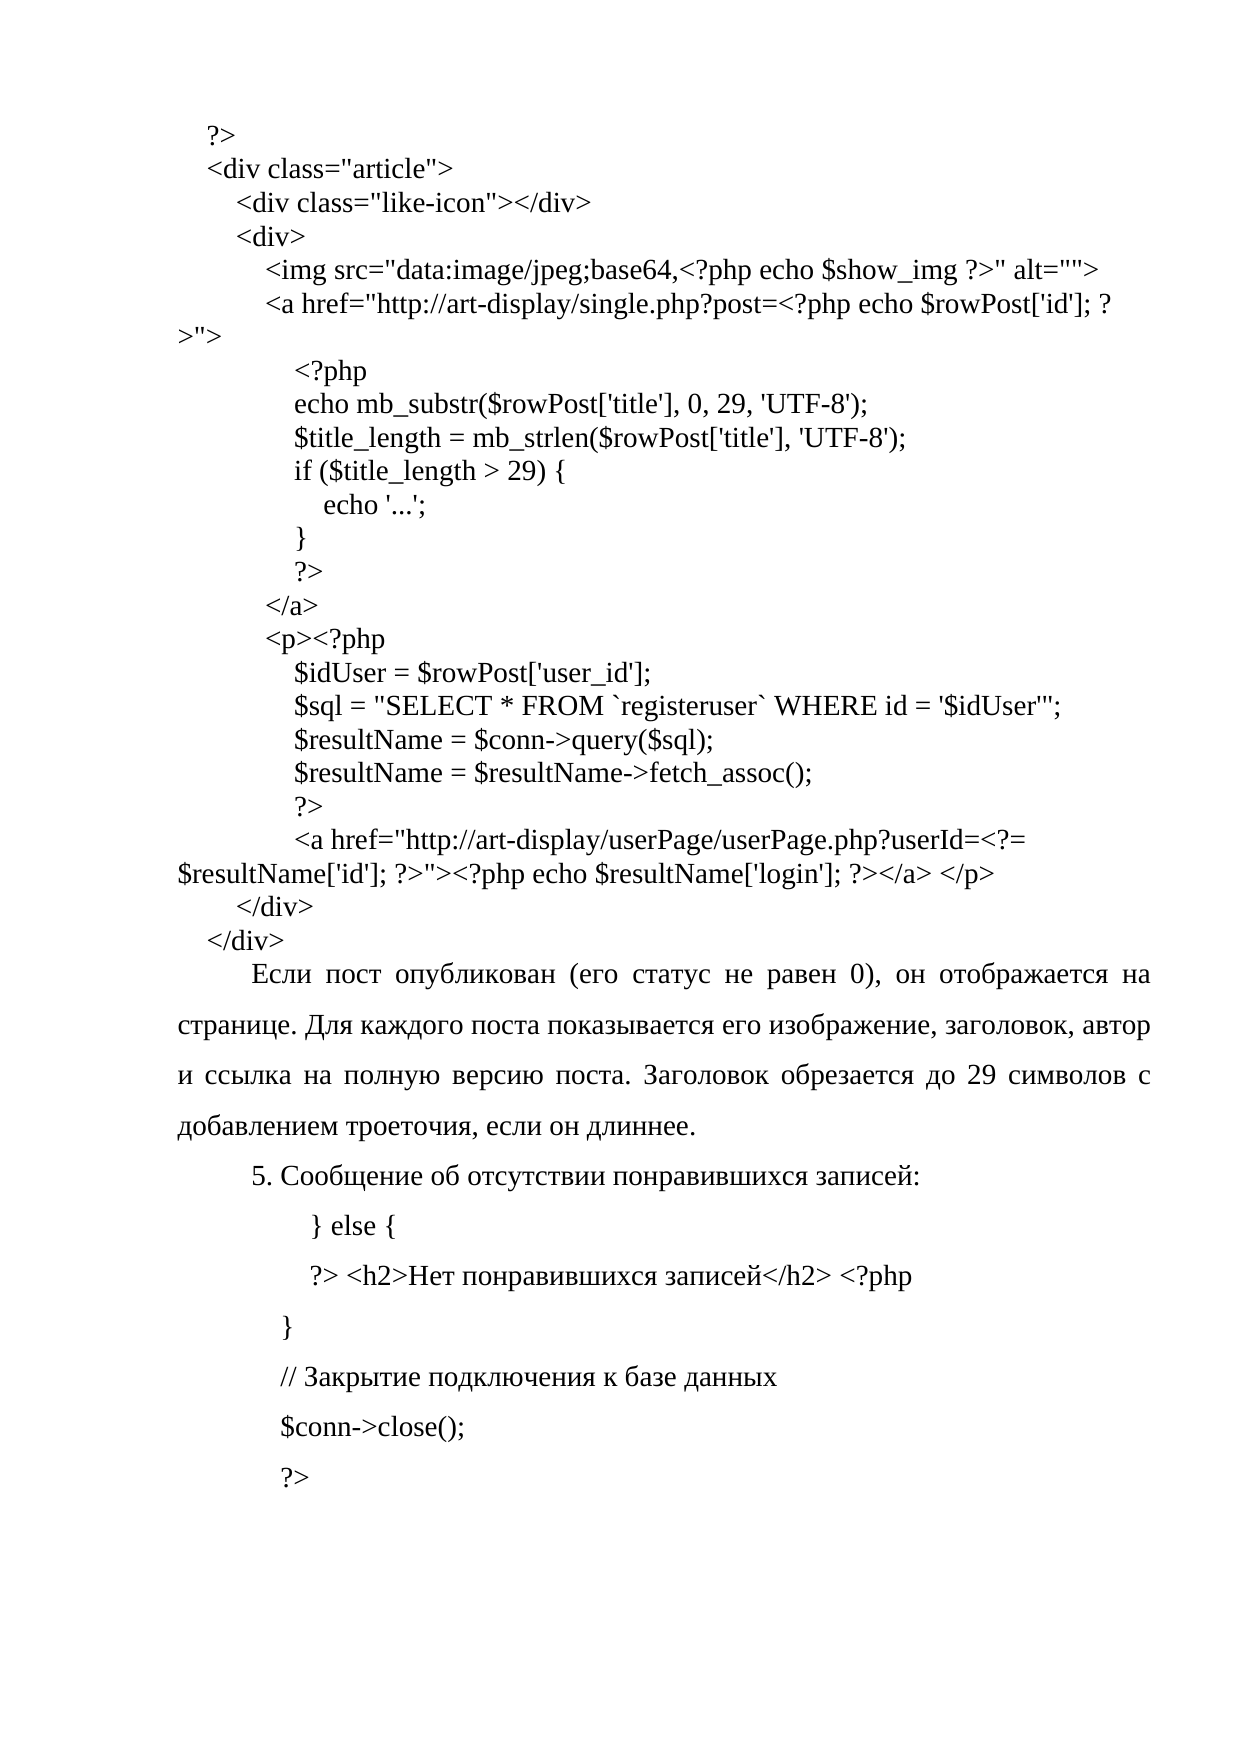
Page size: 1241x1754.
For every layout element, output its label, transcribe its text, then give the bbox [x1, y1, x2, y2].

text </div> [177, 889, 1152, 923]
text ?> <h2>Нет понравившихся записей</h2> <?php [177, 1258, 1152, 1292]
text } else { [177, 1208, 1152, 1242]
text echo mb_substr($rowPost['title'], 0, 29, 'UTF-8'); [177, 386, 1152, 420]
text $idUser = $rowPost['user_id']; [177, 655, 1152, 688]
text ?> [177, 789, 1152, 822]
text $title_length = mb_strlen($rowPost['title'], 'UTF-8'); [177, 420, 1152, 453]
text <a href="http://art-display/userPage/userPage.php?userId=<?= $resultName['id']; ?>"><?php echo $resultName['login']; ?></a> </p> [177, 822, 1152, 889]
text $resultName = $resultName->fetch_assoc(); [177, 755, 1152, 789]
text <?php [177, 353, 1152, 386]
text Если пост опубликован (его статус не равен 0), он отображается на странице. Для каждого поста показывается его изображение, заголовок, автор и ссылка на полную версию поста. Заголовок обрезается до 29 символов с добавлением троеточия, если он длиннее. [177, 957, 1152, 1141]
text ?> [177, 1460, 1152, 1493]
text 5. Сообщение об отсутствии понравившихся записей: [177, 1158, 1152, 1191]
text </a> [177, 588, 1152, 621]
text ?> [177, 118, 1152, 152]
text <div class="like-icon"></div> [177, 185, 1152, 219]
text <div class="article"> [177, 152, 1152, 185]
text $resultName = $conn->query($sql); [177, 722, 1152, 755]
text </div> [177, 923, 1152, 957]
text <p><?php [177, 621, 1152, 655]
text <div> [177, 219, 1152, 252]
text $sql = "SELECT * FROM `registeruser` WHERE id = '$idUser'"; [177, 688, 1152, 722]
text } [177, 1309, 1152, 1342]
text <a href="http://art-display/single.php?post=<?php echo $rowPost['id']; ?>"> [177, 286, 1152, 353]
text } [177, 521, 1152, 554]
text echo '...'; [177, 487, 1152, 521]
text $conn->close(); [177, 1409, 1152, 1443]
text // Закрытие подключения к базе данных [177, 1359, 1152, 1393]
text ?> [177, 554, 1152, 588]
text if ($title_length > 29) { [177, 453, 1152, 487]
text <img src="data:image/jpeg;base64,<?php echo $show_img ?>" alt=""> [177, 252, 1152, 286]
